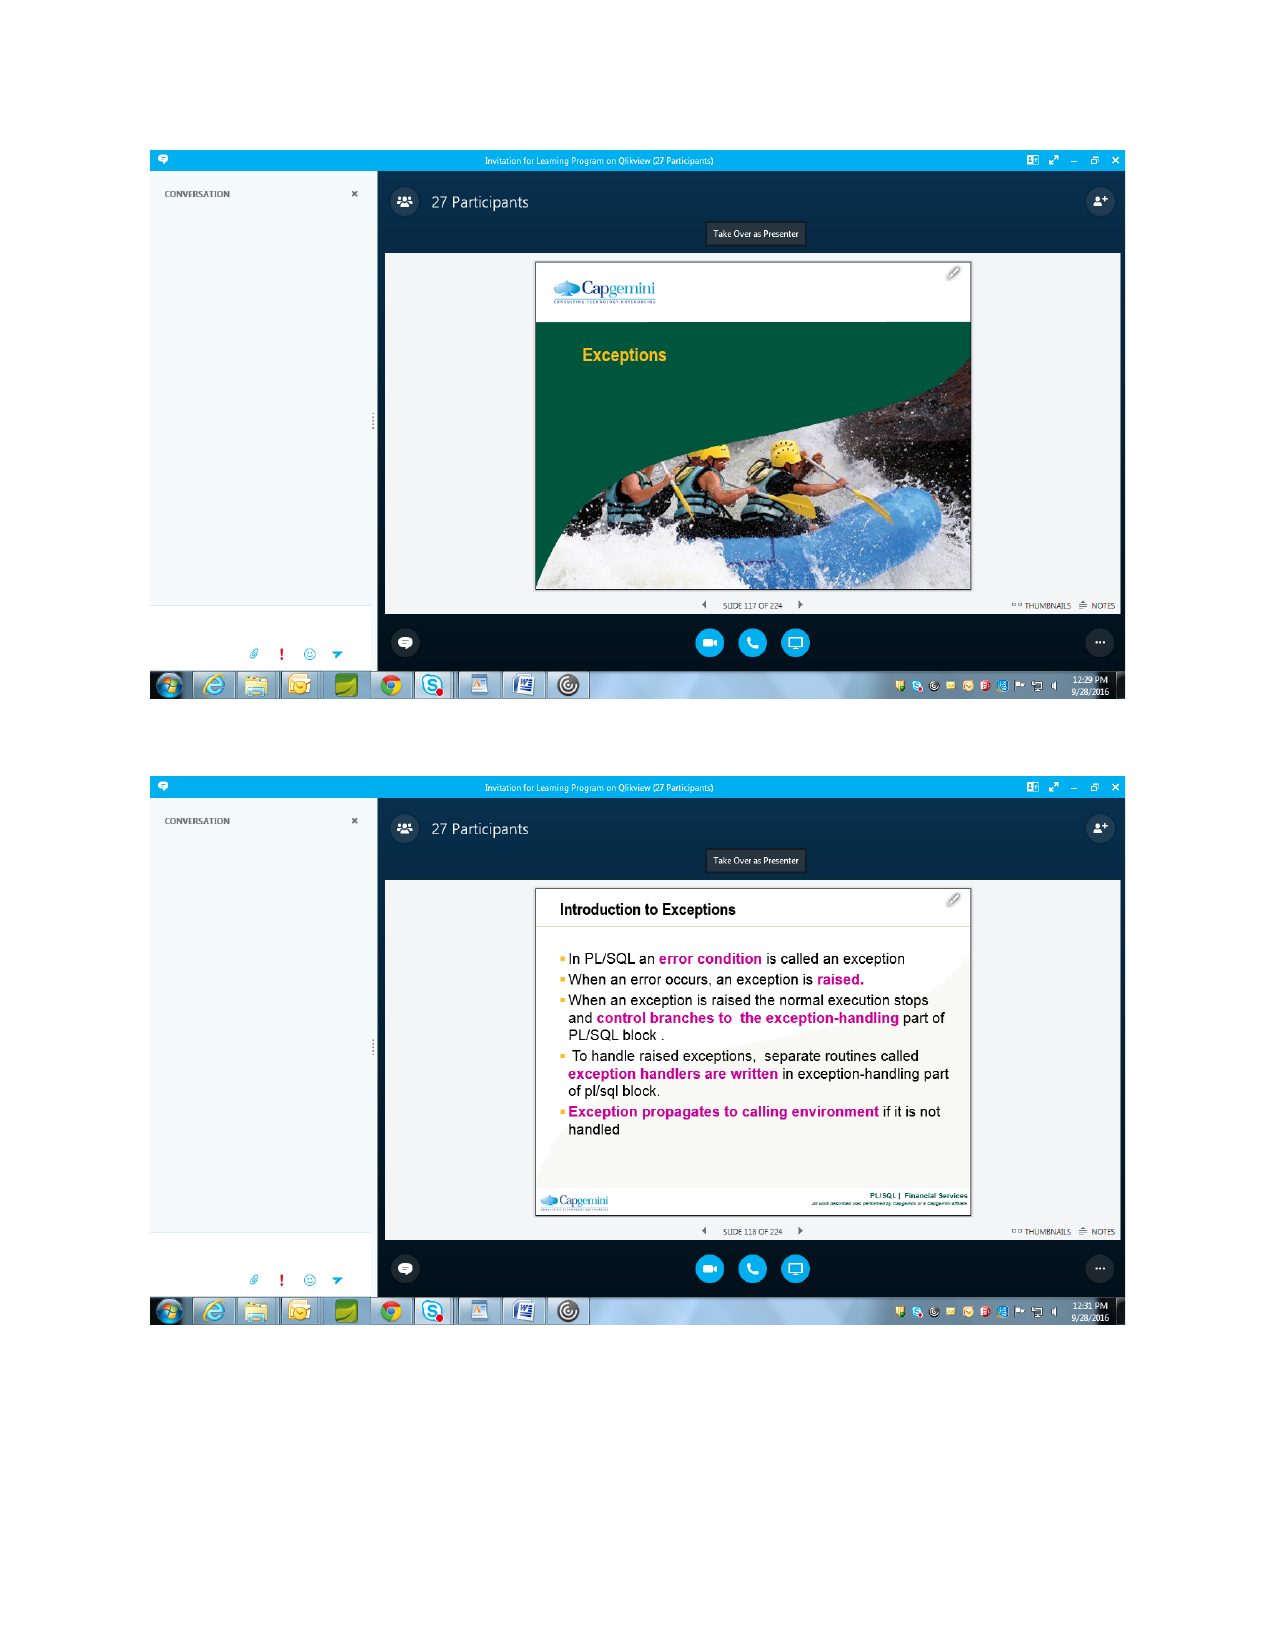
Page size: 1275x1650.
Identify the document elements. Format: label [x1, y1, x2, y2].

picture [150, 799, 1125, 1325]
picture [159, 782, 167, 789]
picture [150, 172, 1125, 699]
picture [159, 155, 167, 162]
